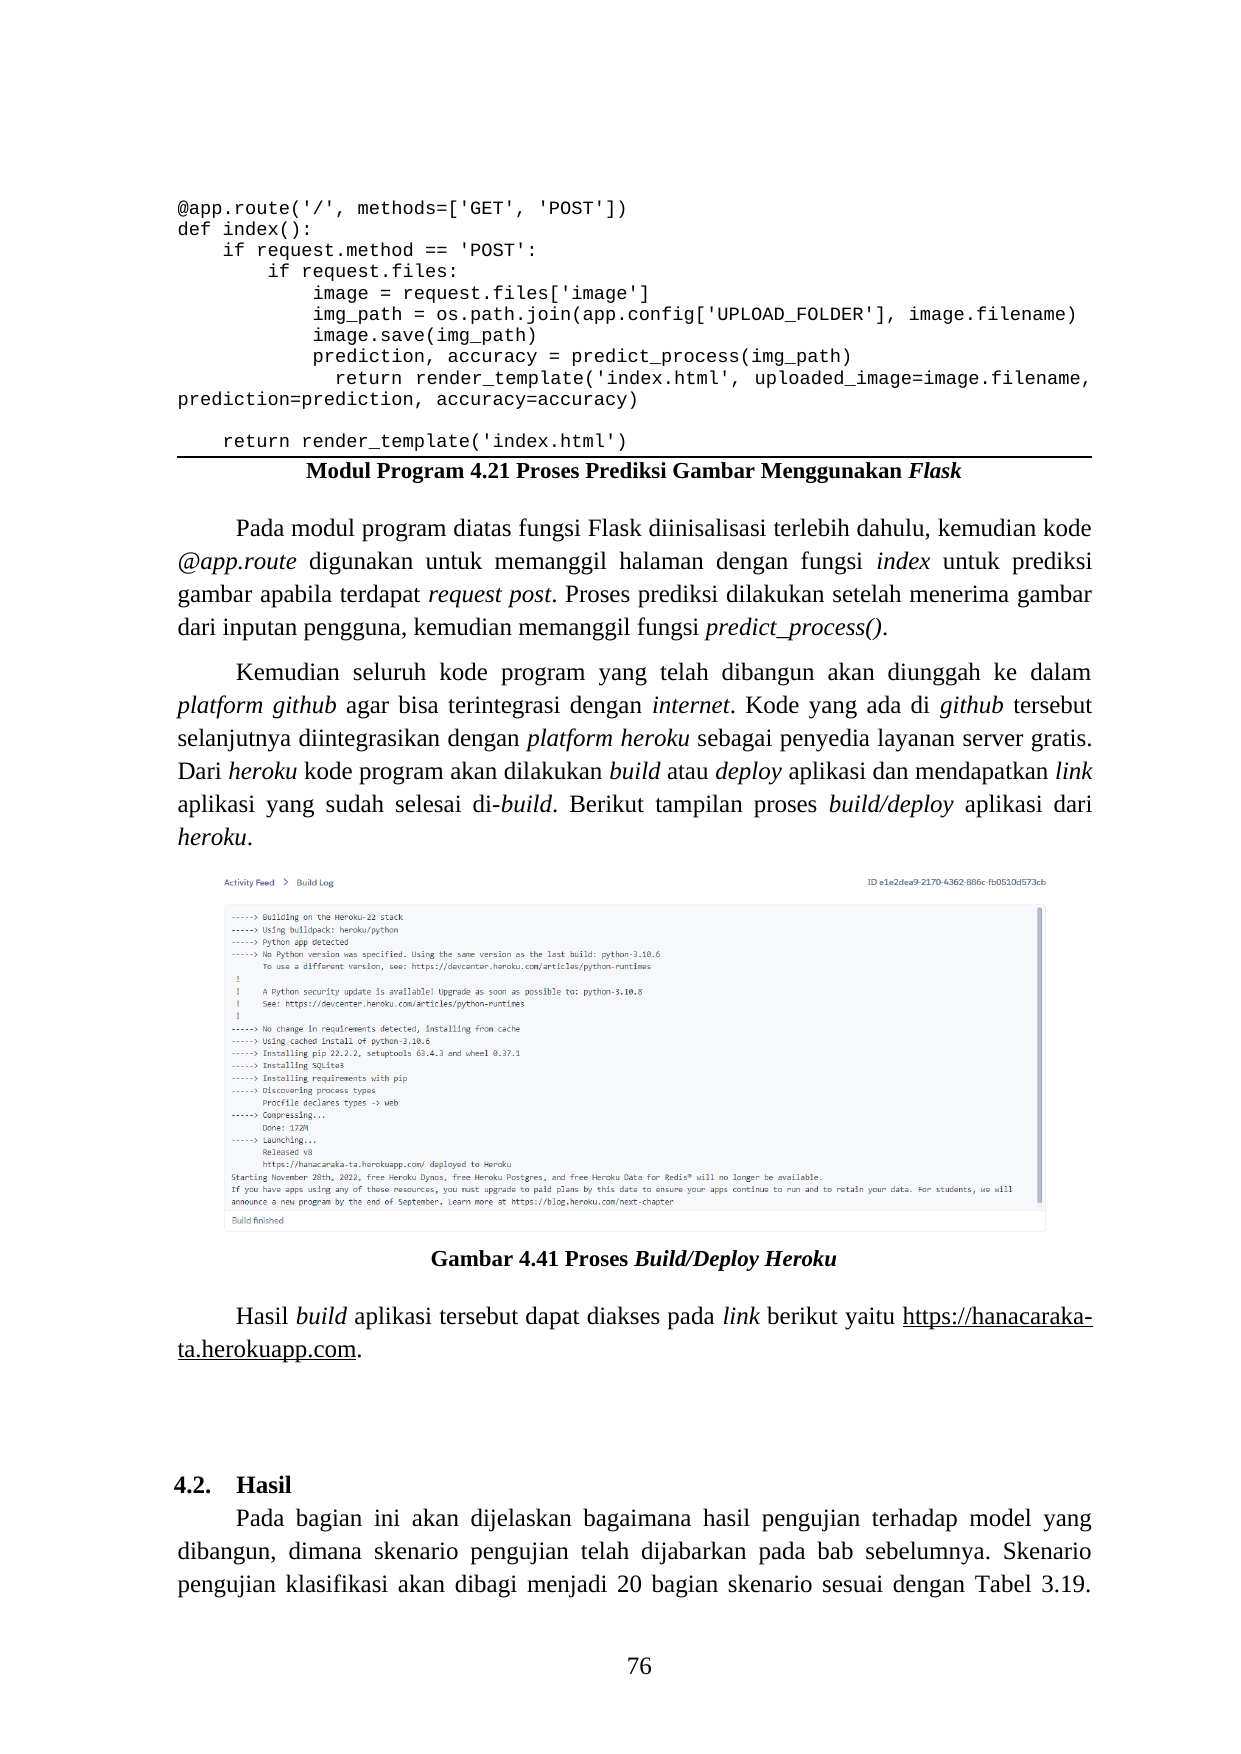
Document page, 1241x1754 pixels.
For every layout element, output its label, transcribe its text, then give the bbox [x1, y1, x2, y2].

list Hasil [174, 1470, 1092, 1499]
text Hasil build aplikasi tersebut dapat diakses pada link berikut yaitu https://hanacaraka-ta.herokuapp.com. [177, 1301, 1092, 1362]
text Kemudian seluruh kode program yang telah dibangun akan diunggah ke dalam platform github agar bisa terintegrasi dengan internet. Kode yang ada di github tersebut selanjutnya diintegrasikan dengan platform heroku sebagai penyedia layanan server gratis. Dari heroku kode program akan dilakukan build atau deploy aplikasi dan mendapatkan link aplikasi yang sudah selesai di-build. Berikut tampilan proses build/deploy aplikasi dari heroku. [177, 657, 1092, 851]
text image.save(img_path) [177, 326, 1092, 347]
picture [215, 868, 1055, 1242]
text if request.files: [177, 262, 1092, 283]
text return render_template('index.html', uploaded_image=image.filename, prediction=prediction, accuracy=accuracy) [177, 368, 1092, 411]
text def index(): [177, 220, 1092, 241]
text return render_template('index.html') [177, 432, 1092, 456]
text image = request.files['image'] [177, 283, 1092, 305]
text Pada modul program diatas fungsi Flask diinisalisasi terlebih dahulu, kemudian kode @app.route digunakan untuk memanggil halaman dengan fungsi index untuk prediksi gambar apabila terdapat request post. Proses prediksi dilakukan setelah menerima gambar dari inputan pengguna, kemudian memanggil fungsi predict_process(). [177, 513, 1092, 641]
text Modul Program 4.21 Proses Prediksi Gambar Menggunakan Flask [177, 458, 1092, 484]
text img_path = os.path.join(app.config['UPLOAD_FOLDER'], image.filename) [177, 305, 1092, 326]
text if request.method == 'POST': [177, 241, 1092, 262]
text @app.route('/', methods=['GET', 'POST']) [177, 198, 1092, 220]
text prediction, accuracy = predict_process(img_path) [177, 347, 1092, 368]
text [177, 1503, 1092, 1598]
